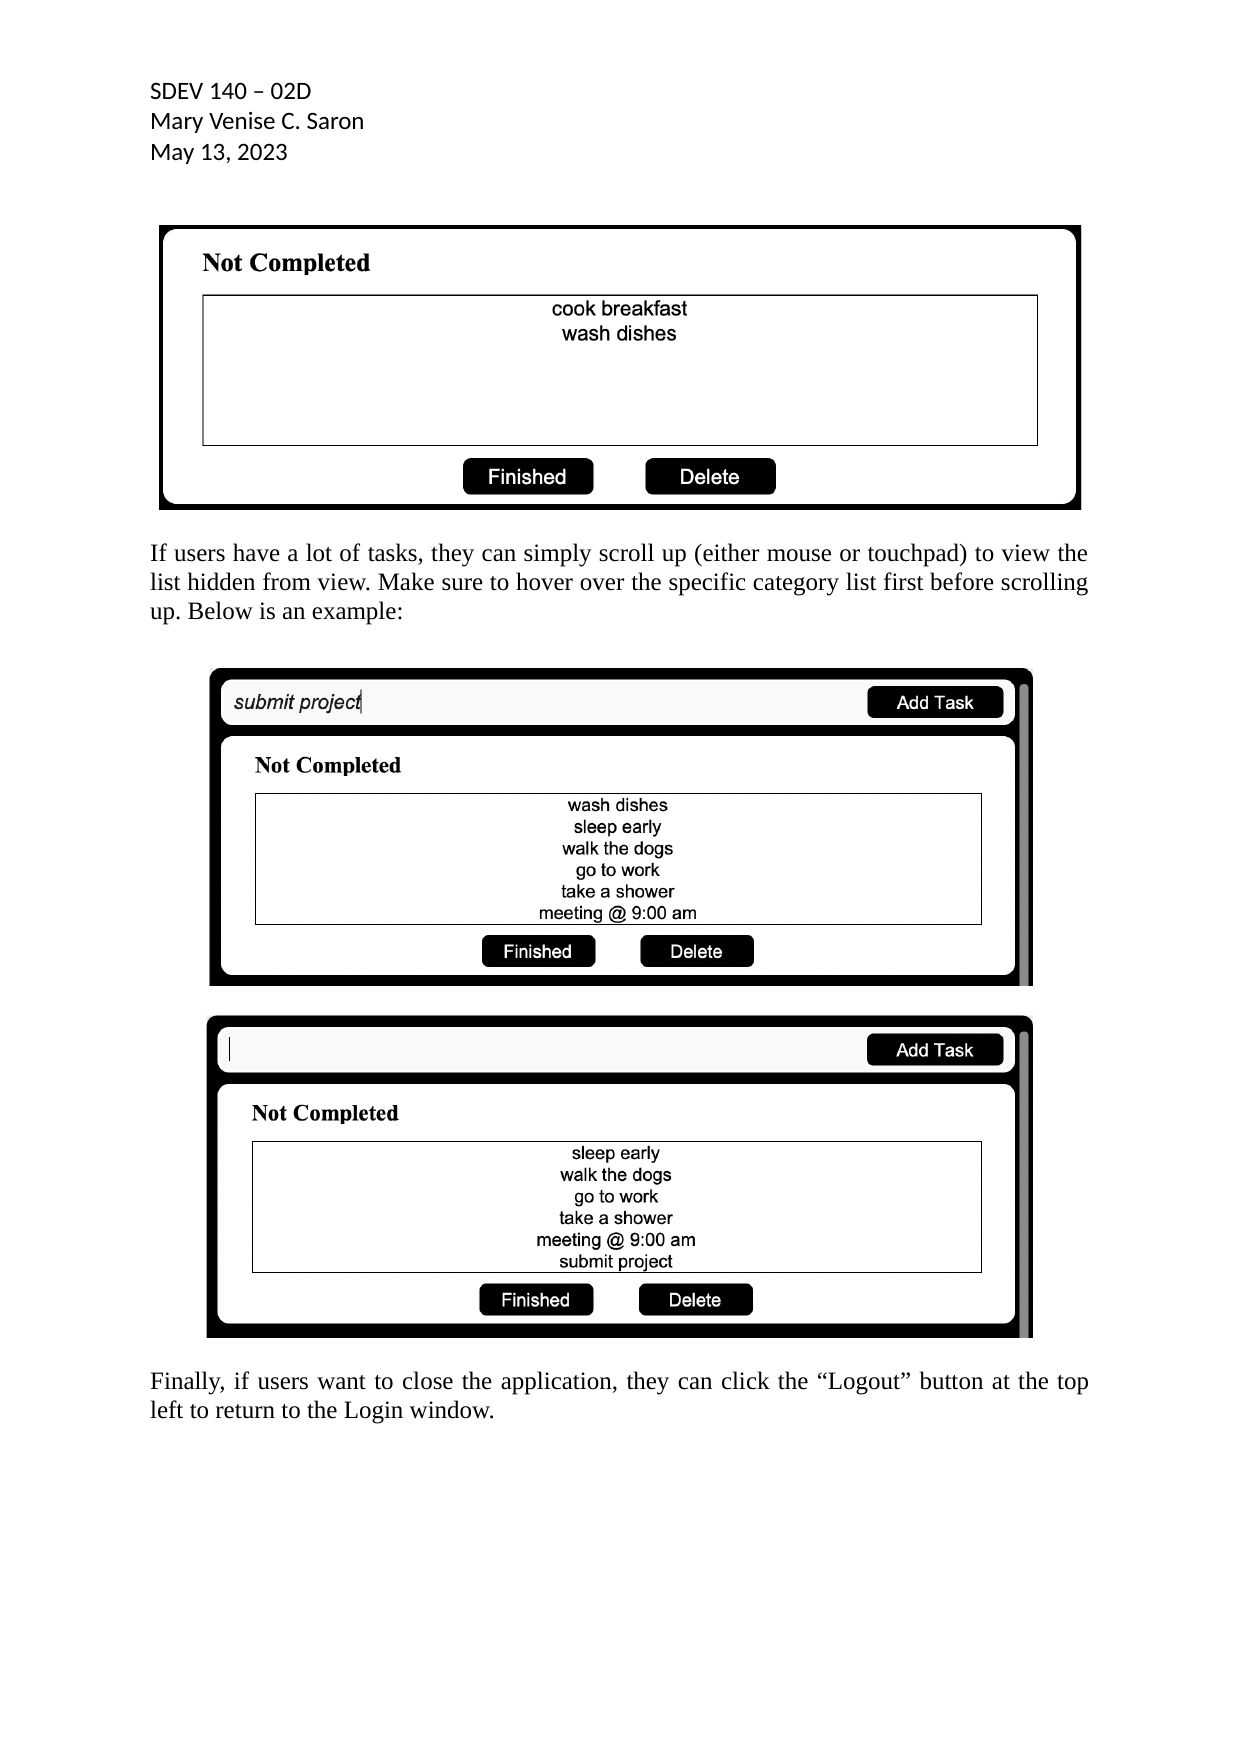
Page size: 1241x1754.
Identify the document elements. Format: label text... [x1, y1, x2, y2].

picture [159, 225, 1082, 510]
text If users have a lot of tasks, they can simply scroll up (either mouse or touchpad) to view the list hidden from view. Make sure to hover over the specific category list first before scrolling up. Below is an example: [150, 538, 1090, 625]
picture [206, 1014, 1034, 1338]
picture [206, 653, 1034, 986]
text Finally, if users want to close the application, they can click the “Logout” button at the top left to return to the Login window. [150, 1366, 1090, 1423]
